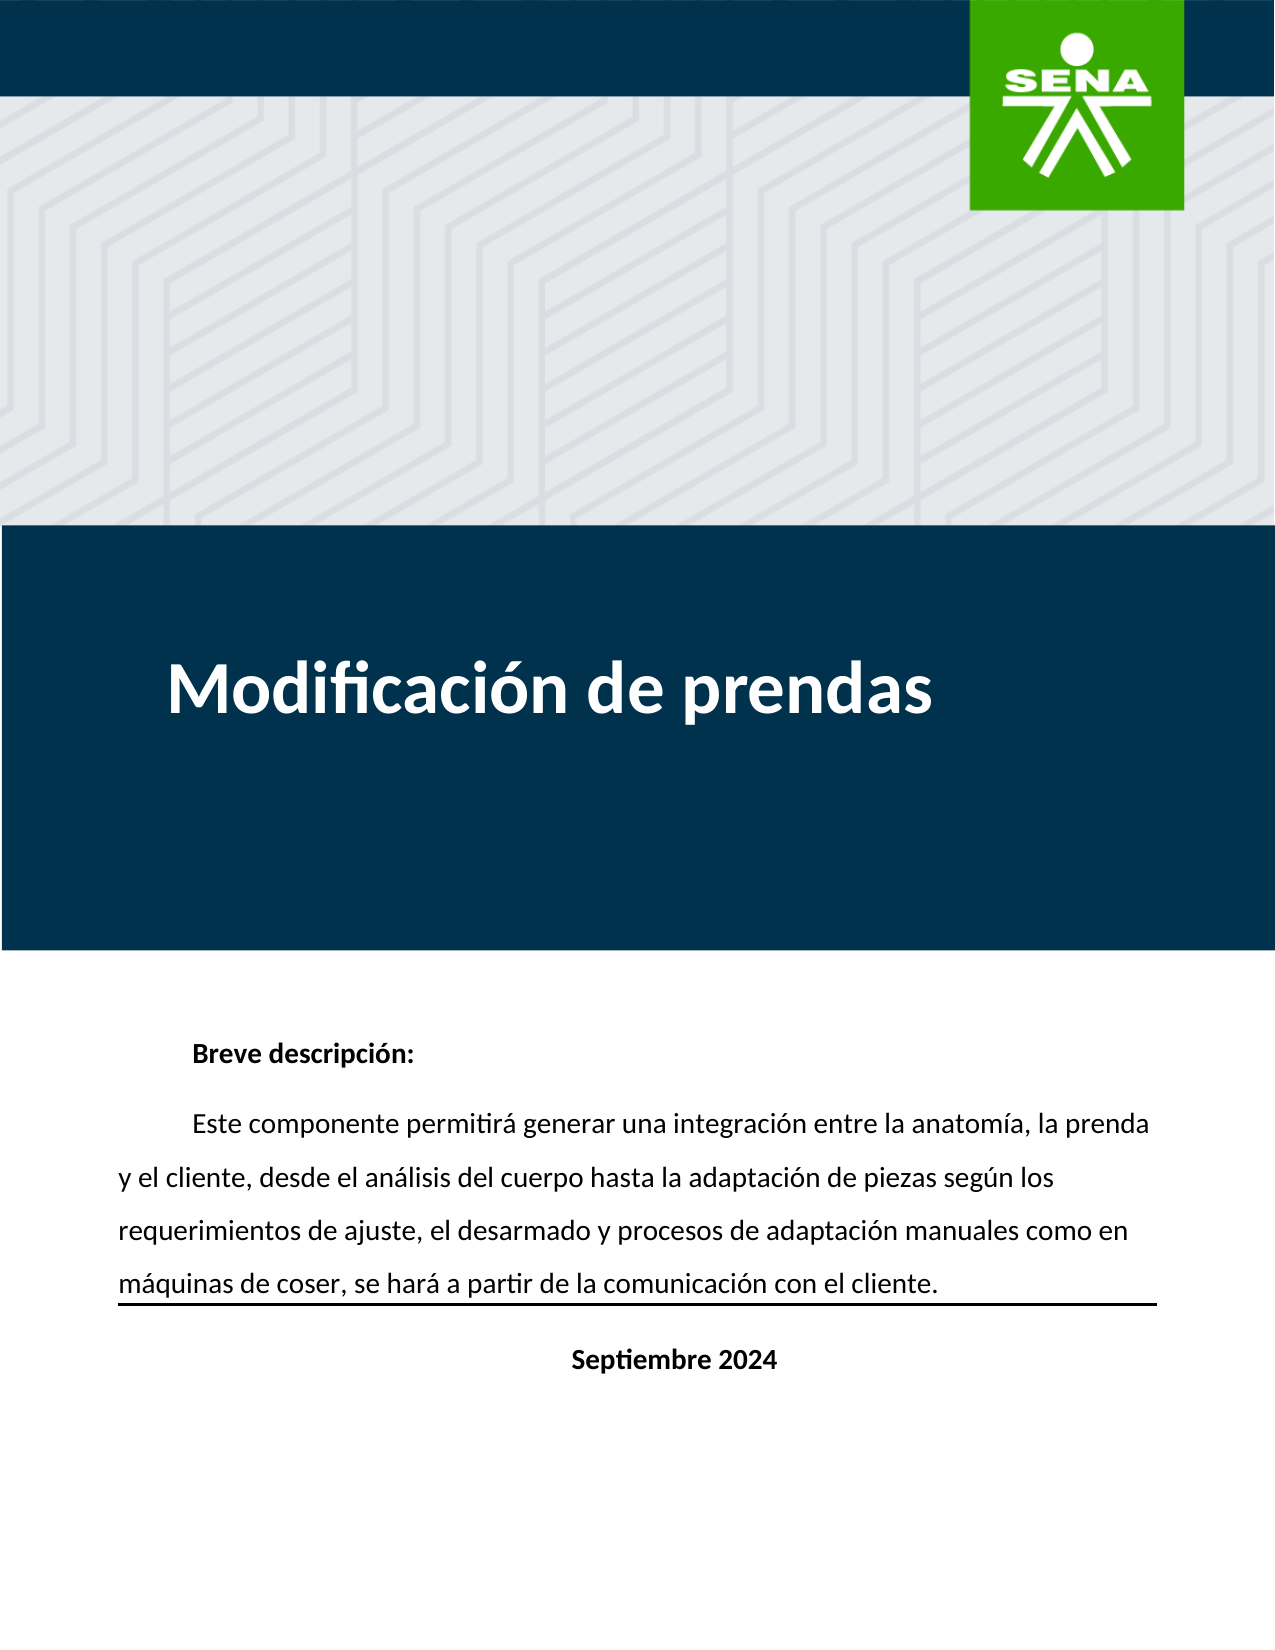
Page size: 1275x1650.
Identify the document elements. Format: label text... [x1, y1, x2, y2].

text Este componente permitirá generar una integración entre la anatomía, la prenda y el cliente, desde el análisis del cuerpo hasta la adaptación de piezas según los requerimientos de ajuste, el desarmado y procesos de adaptación manuales como en máquinas de coser, se hará a partir de la comunicación con el cliente. [118, 1105, 1157, 1303]
text Septiembre 2024 [118, 1341, 1157, 1376]
text Breve descripción: [118, 1035, 1157, 1071]
picture [0, 0, 1274, 527]
